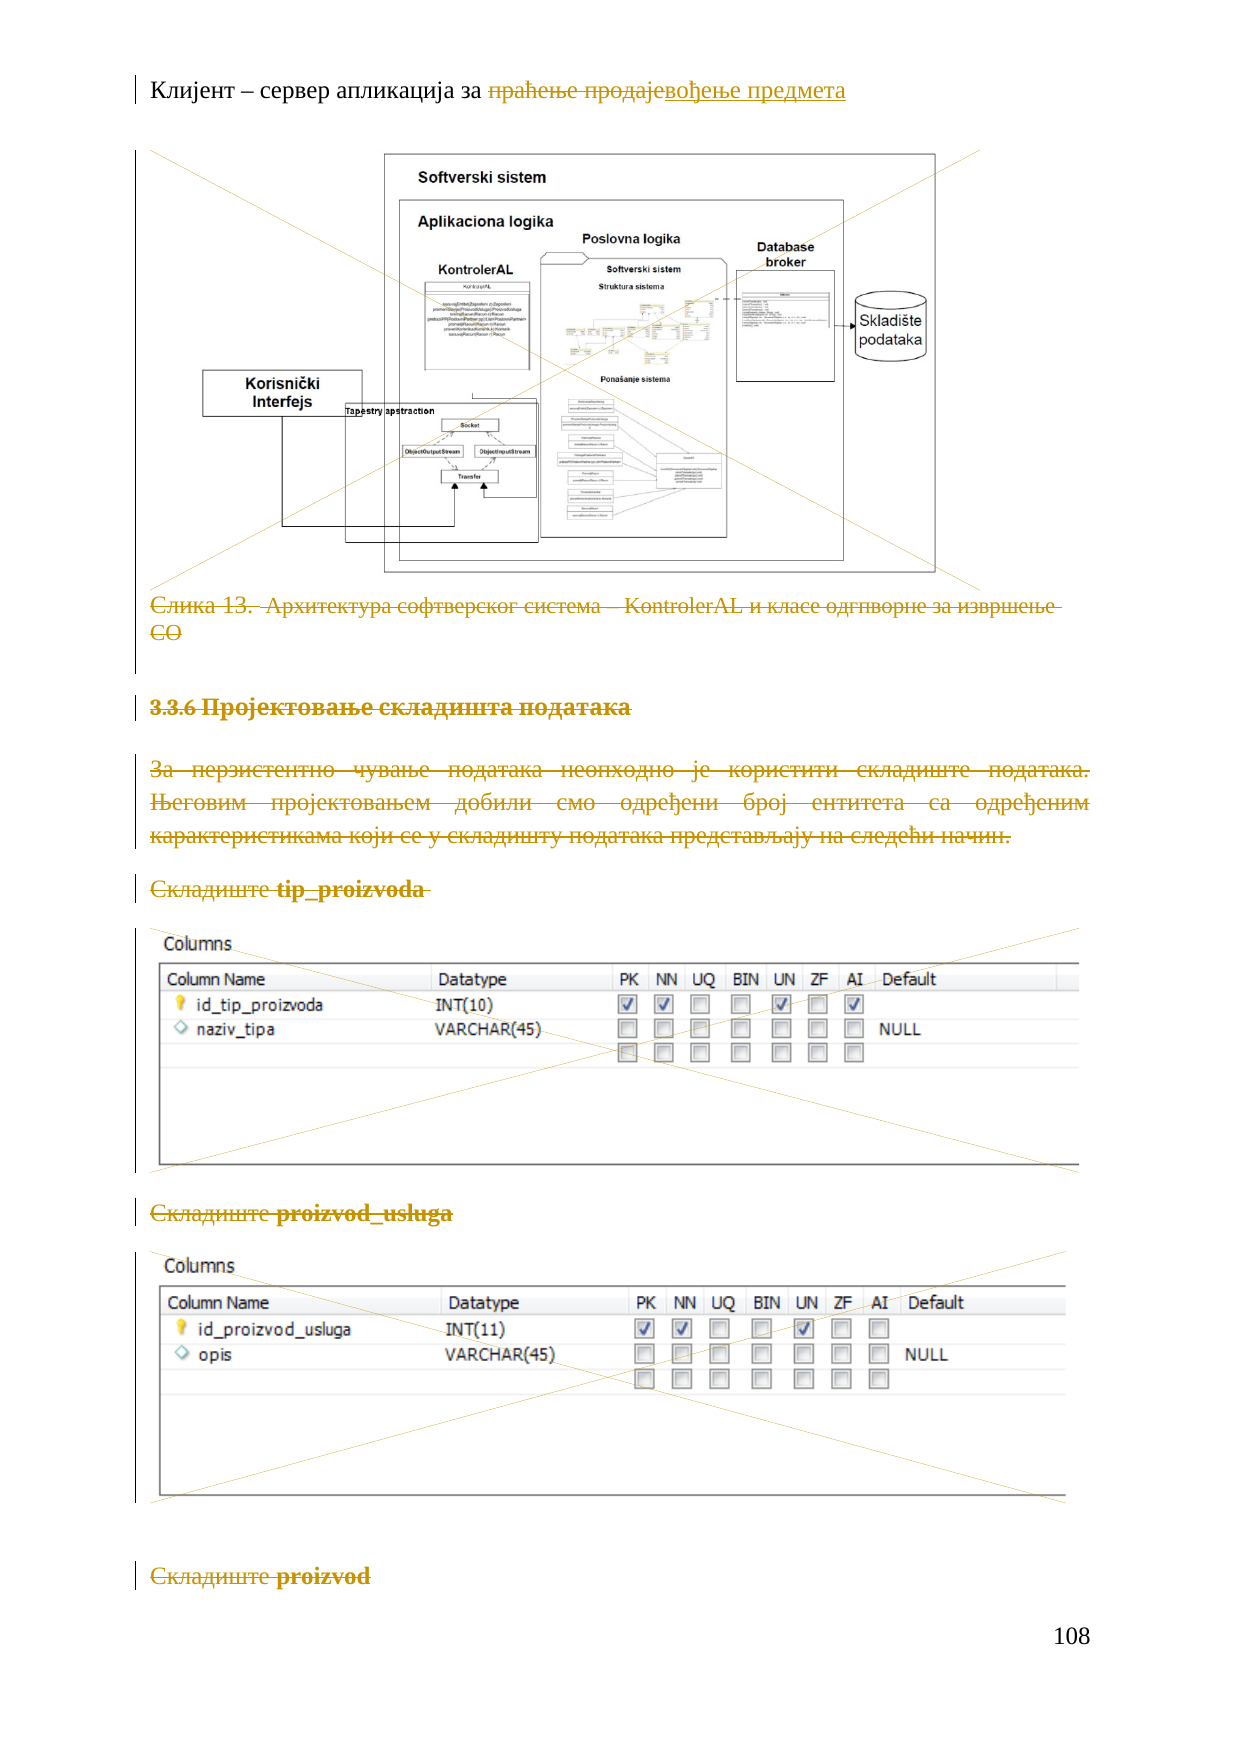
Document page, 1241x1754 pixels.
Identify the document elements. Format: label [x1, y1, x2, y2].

picture [151, 1378, 1065, 1504]
picture [153, 150, 977, 369]
picture [567, 151, 980, 589]
picture [150, 151, 563, 589]
picture [611, 1252, 1066, 1502]
picture [154, 928, 1075, 1050]
picture [150, 929, 611, 1172]
picture [153, 1051, 1076, 1173]
picture [618, 929, 1080, 1172]
picture [151, 371, 979, 591]
picture [152, 1251, 1063, 1376]
picture [150, 1252, 604, 1502]
